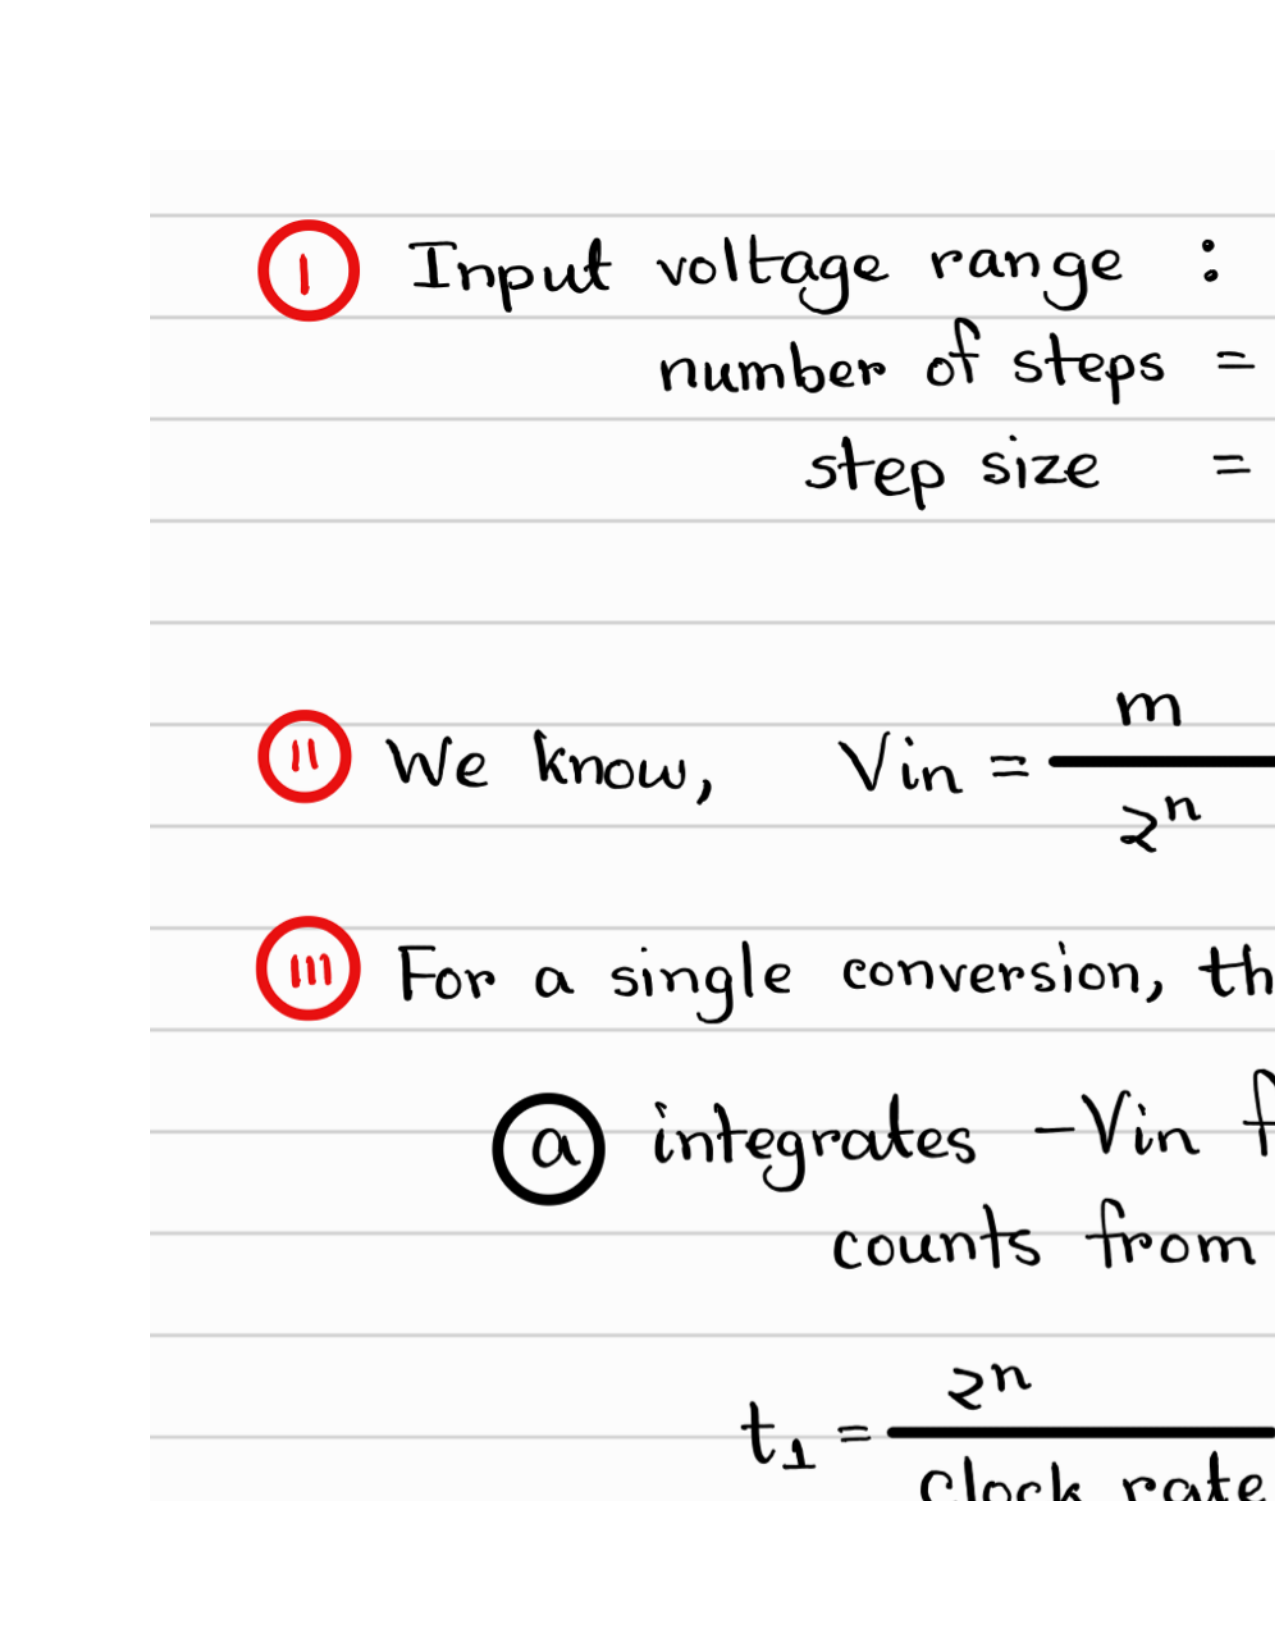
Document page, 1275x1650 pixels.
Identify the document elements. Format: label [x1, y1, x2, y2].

picture [150, 150, 1275, 1501]
